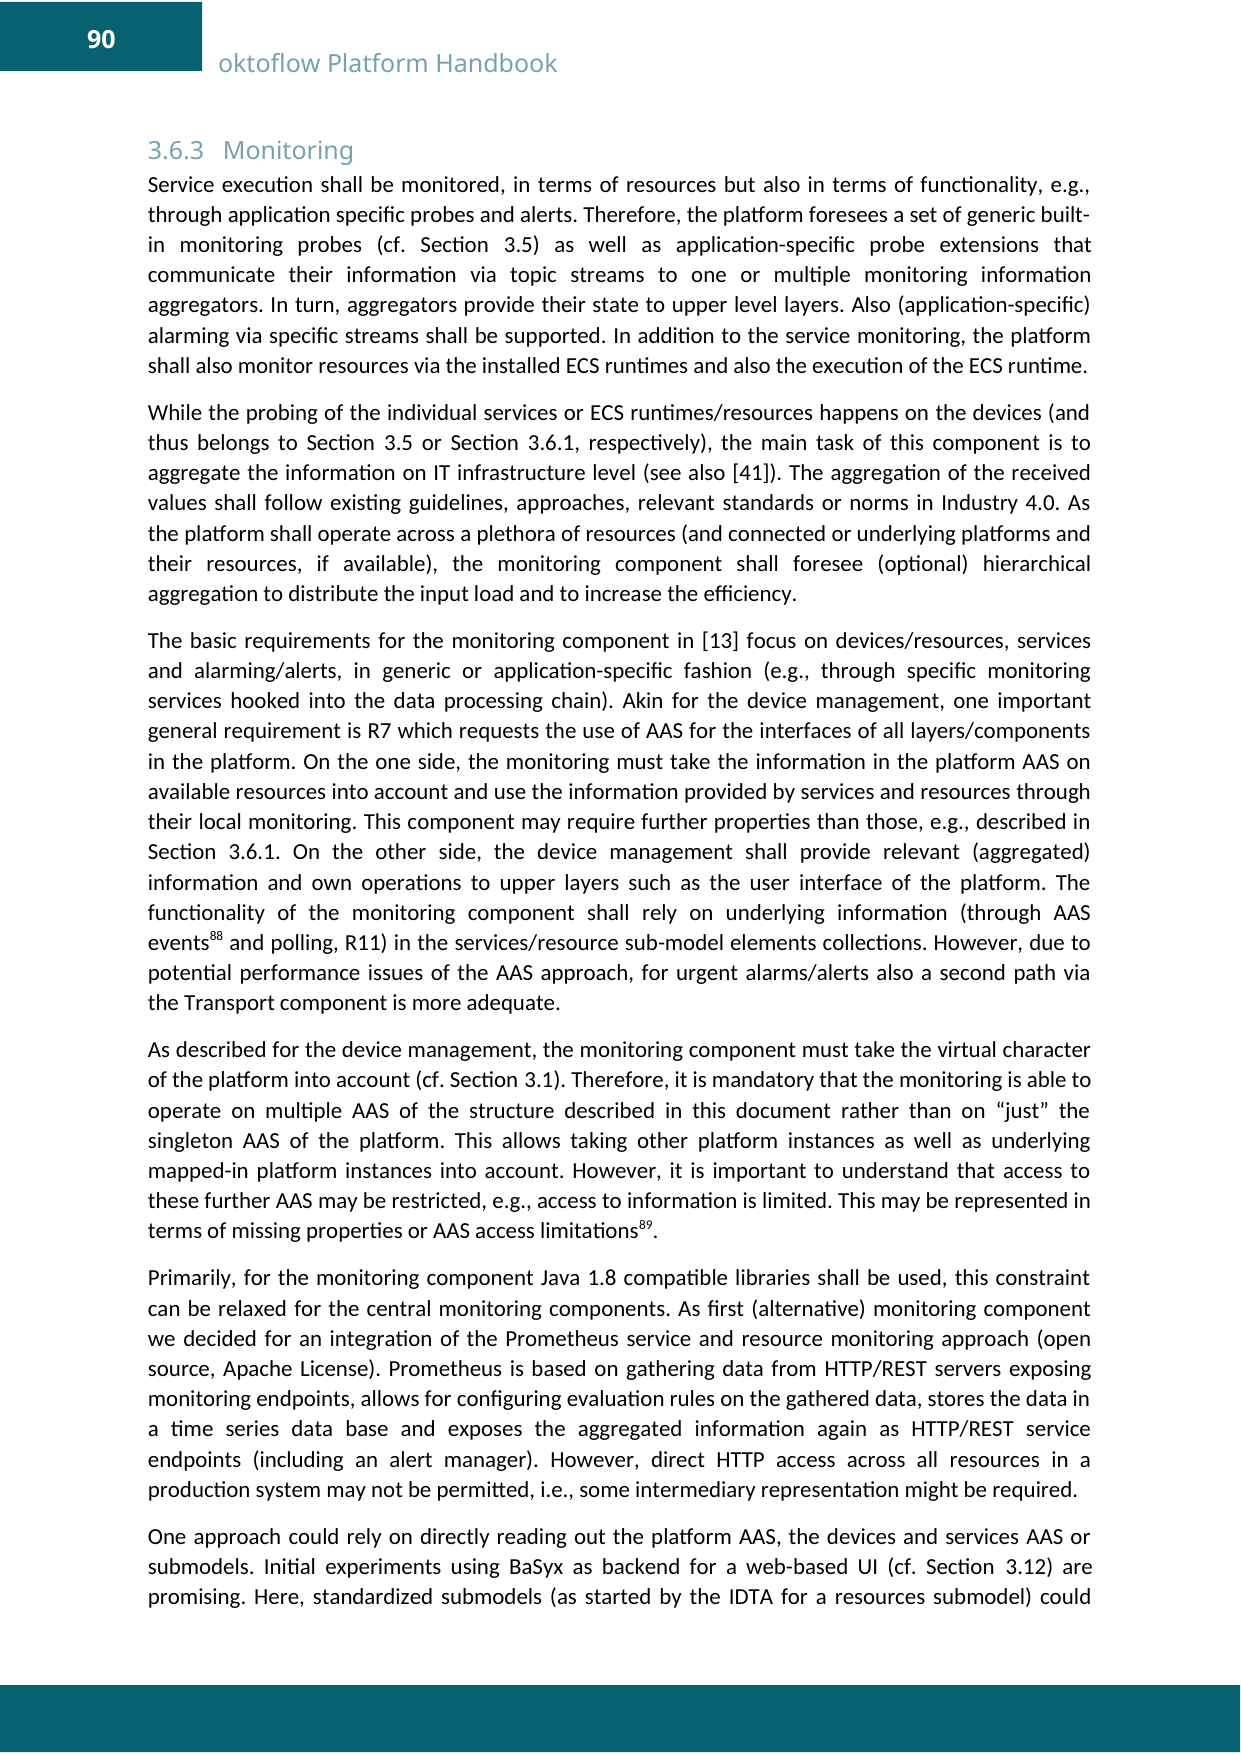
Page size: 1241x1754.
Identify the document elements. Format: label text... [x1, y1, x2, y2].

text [148, 1522, 1093, 1610]
text Primarily, for the monitoring component Java 1.8 compatible libraries shall be used, this constraint can be relaxed for the central monitoring components. As first (alternative) monitoring component we decided for an integration of the Prometheus service and resource monitoring approach (open source, Apache License). Prometheus is based on gathering data from HTTP/REST servers exposing monitoring endpoints, allows for configuring evaluation rules on the gathered data, stores the data in a time series data base and exposes the aggregated information again as HTTP/REST service endpoints (including an alert manager). However, direct HTTP access across all resources in a production system may not be permitted, i.e., some intermediary representation might be required. [148, 1263, 1093, 1503]
text While the probing of the individual services or ECS runtimes/resources happens on the devices (and thus belongs to Section 3.5 or Section 3.6.1, respectively), the main task of this component is to aggregate the information on IT infrastructure level (see also [41]). The aggregation of the received values shall follow existing guidelines, approaches, relevant standards or norms in Industry 4.0. As the platform shall operate across a plethora of resources (and connected or underlying platforms and their resources, if available), the monitoring component shall foresee (optional) hierarchical aggregation to distribute the input load and to increase the efficiency. [148, 398, 1093, 607]
text The basic requirements for the monitoring component in [13] focus on devices/resources, services and alarming/alerts, in generic or application-specific fashion (e.g., through specific monitoring services hooked into the data processing chain). Akin for the device management, one important general requirement is R7 which requests the use of AAS for the interfaces of all layers/components in the platform. On the one side, the monitoring must take the information in the platform AAS on available resources into account and use the information provided by services and resources through their local monitoring. This component may require further properties than those, e.g., described in Section 3.6.1. On the other side, the device management shall provide relevant (aggregated) information and own operations to upper layers such as the user interface of the platform. The functionality of the monitoring component shall rely on underlying information (through AAS events88 and polling, R11) in the services/resource sub-model elements collections. However, due to potential performance issues of the AAS approach, for urgent alarms/alerts also a second path via the Transport component is more adequate. [148, 626, 1093, 1016]
text As described for the device management, the monitoring component must take the virtual character of the platform into account (cf. Section 3.1). Therefore, it is mandatory that the monitoring is able to operate on multiple AAS of the structure described in this document rather than on “just” the singleton AAS of the platform. This allows taking other platform instances as well as underlying mapped-in platform instances into account. However, it is important to understand that access to these further AAS may be restricted, e.g., access to information is limited. This may be represented in terms of missing properties or AAS access limitations89. [148, 1035, 1093, 1244]
subtitle Monitoring [148, 133, 1093, 167]
text Service execution shall be monitored, in terms of resources but also in terms of functionality, e.g., through application specific probes and alerts. Therefore, the platform foresees a set of generic built-in monitoring probes (cf. Section 3.5) as well as application-specific probe extensions that communicate their information via topic streams to one or multiple monitoring information aggregators. In turn, aggregators provide their state to upper level layers. Also (application-specific) alarming via specific streams shall be supported. In addition to the service monitoring, the platform shall also monitor resources via the installed ECS runtimes and also the execution of the ECS runtime. [148, 170, 1093, 379]
